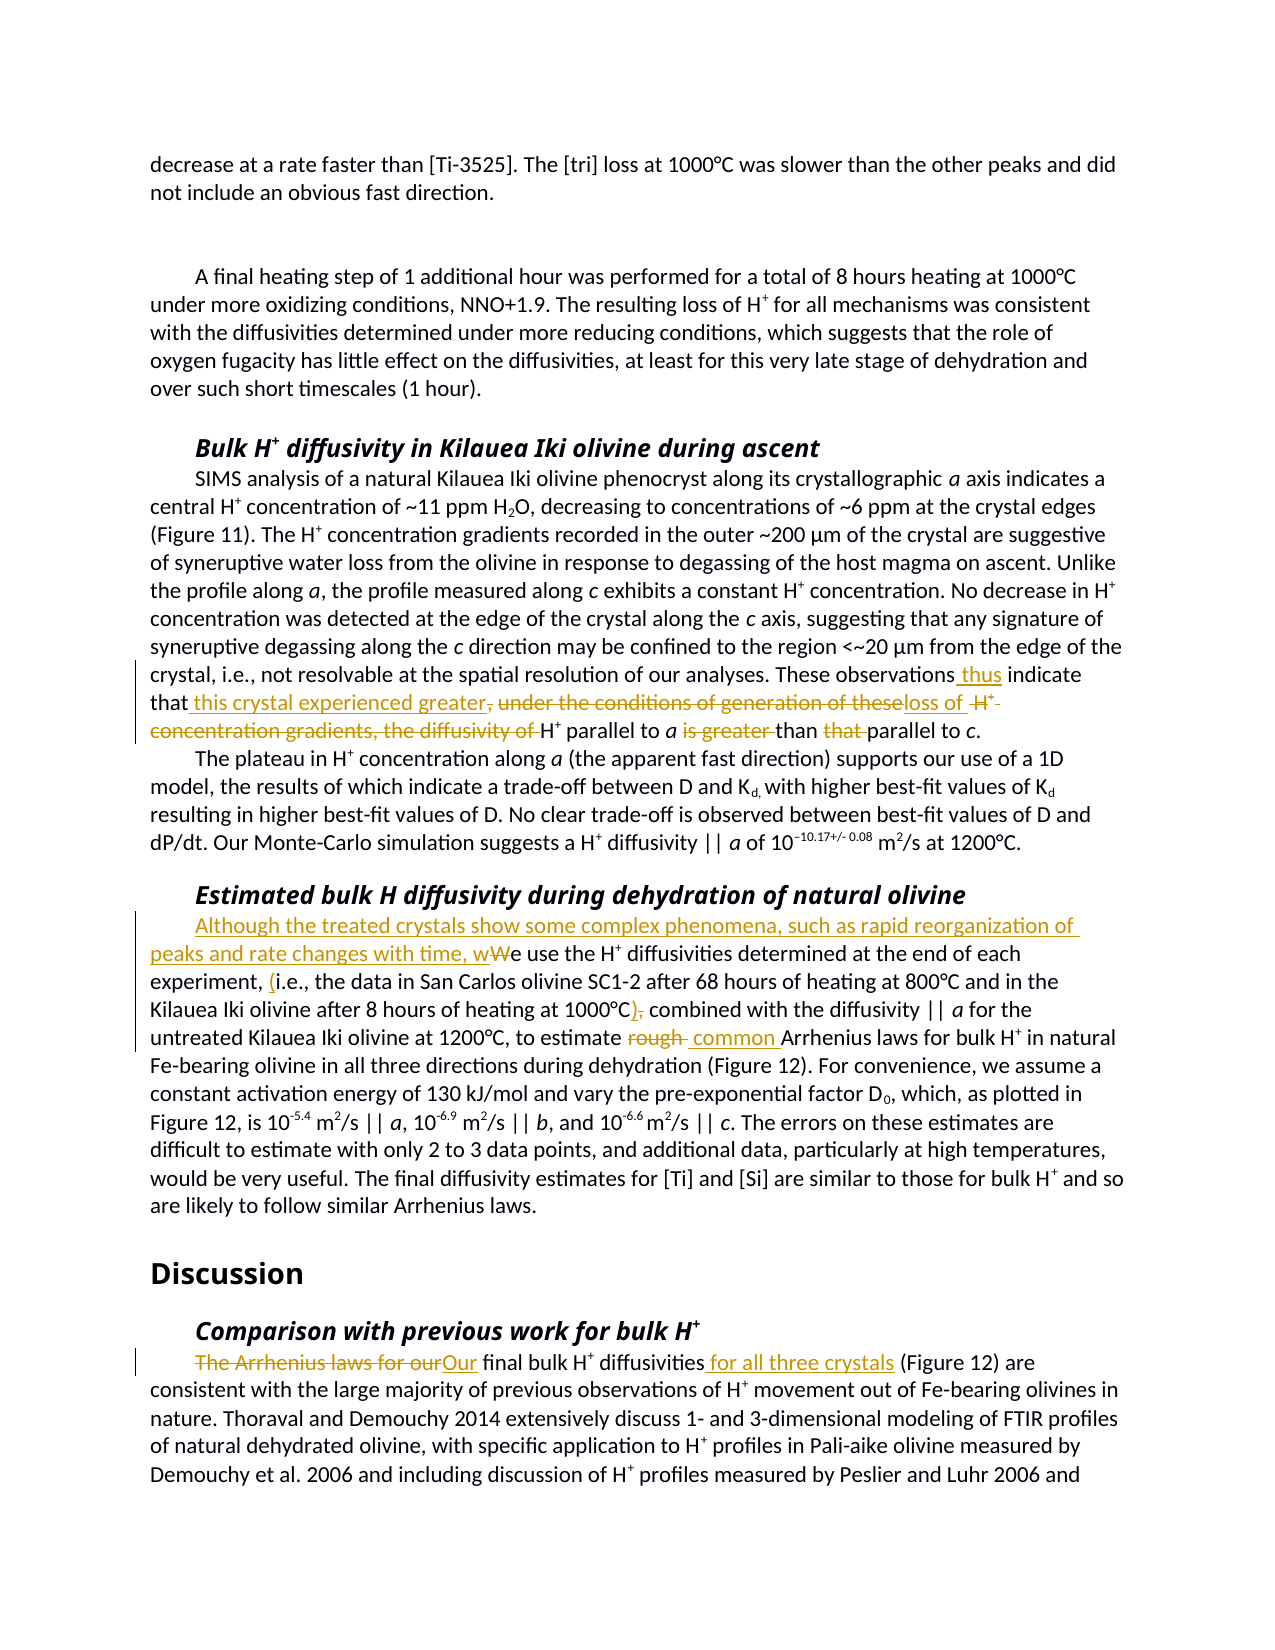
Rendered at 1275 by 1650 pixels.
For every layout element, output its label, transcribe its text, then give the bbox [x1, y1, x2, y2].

text The plateau in H+ concentration along a (the apparent fast direction) supports our use of a 1D model, the results of which indicate a trade-off between D and Kd, with higher best-fit values of Kd resulting in higher best-fit values of D. No clear trade-off is observed between best-fit values of D and dP/dt. Our Monte-Carlo simulation suggests a H+ diffusivity || a of 10–10.17+/- 0.08 m2/s at 1200°C. [150, 744, 1125, 857]
text A final heating step of 1 additional hour was performed for a total of 8 hours heating at 1000°C under more oxidizing conditions, NNO+1.9. The resulting loss of H+ for all mechanisms was consistent with the diffusivities determined under more reducing conditions, which suggests that the role of oxygen fugacity has little effect on the diffusivities, at least for this very late stage of dehydration and over such short timescales (1 hour). [150, 262, 1125, 402]
text e use the H+ diffusivities determined at the end of each experiment, i.e., the data in San Carlos olivine SC1-2 after 68 hours of heating at 800°C and in the Kilauea Iki olivine after 8 hours of heating at 1000°C combined with the diffusivity || a for the untreated Kilauea Iki olivine at 1200°C, to estimate Arrhenius laws for bulk H+ in natural Fe-bearing olivine in all three directions during dehydration (Figure 12). For convenience, we assume a constant activation energy of 130 kJ/mol and vary the pre-exponential factor D0, which, as plotted in Figure 12, is 10-5.4 m2/s || a, 10-6.9 m2/s || b, and 10-6.6 m2/s || c. The errors on these estimates are difficult to estimate with only 2 to 3 data points, and additional data, particularly at high temperatures, would be very useful. The final diffusivity estimates for [Ti] and [Si] are similar to those for bulk H+ and so are likely to follow similar Arrhenius laws. [150, 911, 1125, 1220]
subtitle Discussion [150, 1253, 1125, 1293]
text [150, 150, 1125, 206]
text Bulk H+ diffusivity in Kilauea Iki olivine during ascent [150, 430, 1125, 464]
subtitle Comparison with previous work for bulk H+ [195, 1313, 1125, 1348]
subtitle Estimated bulk H diffusivity during dehydration of natural olivine [195, 877, 1125, 911]
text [150, 1348, 1125, 1488]
text SIMS analysis of a natural Kilauea Iki olivine phenocryst along its crystallographic a axis indicates a central H+ concentration of ~11 ppm H2O, decreasing to concentrations of ~6 ppm at the crystal edges (Figure 11). The H+ concentration gradients recorded in the outer ~200 μm of the crystal are suggestive of syneruptive water loss from the olivine in response to degassing of the host magma on ascent. Unlike the profile along a, the profile measured along c exhibits a constant H+ concentration. No decrease in H+ concentration was detected at the edge of the crystal along the c axis, suggesting that any signature of syneruptive degassing along the c direction may be confined to the region <~20 μm from the edge of the crystal, i.e., not resolvable at the spatial resolution of our analyses. These observations indicate that H+ parallel to a than parallel to c. [150, 464, 1125, 744]
